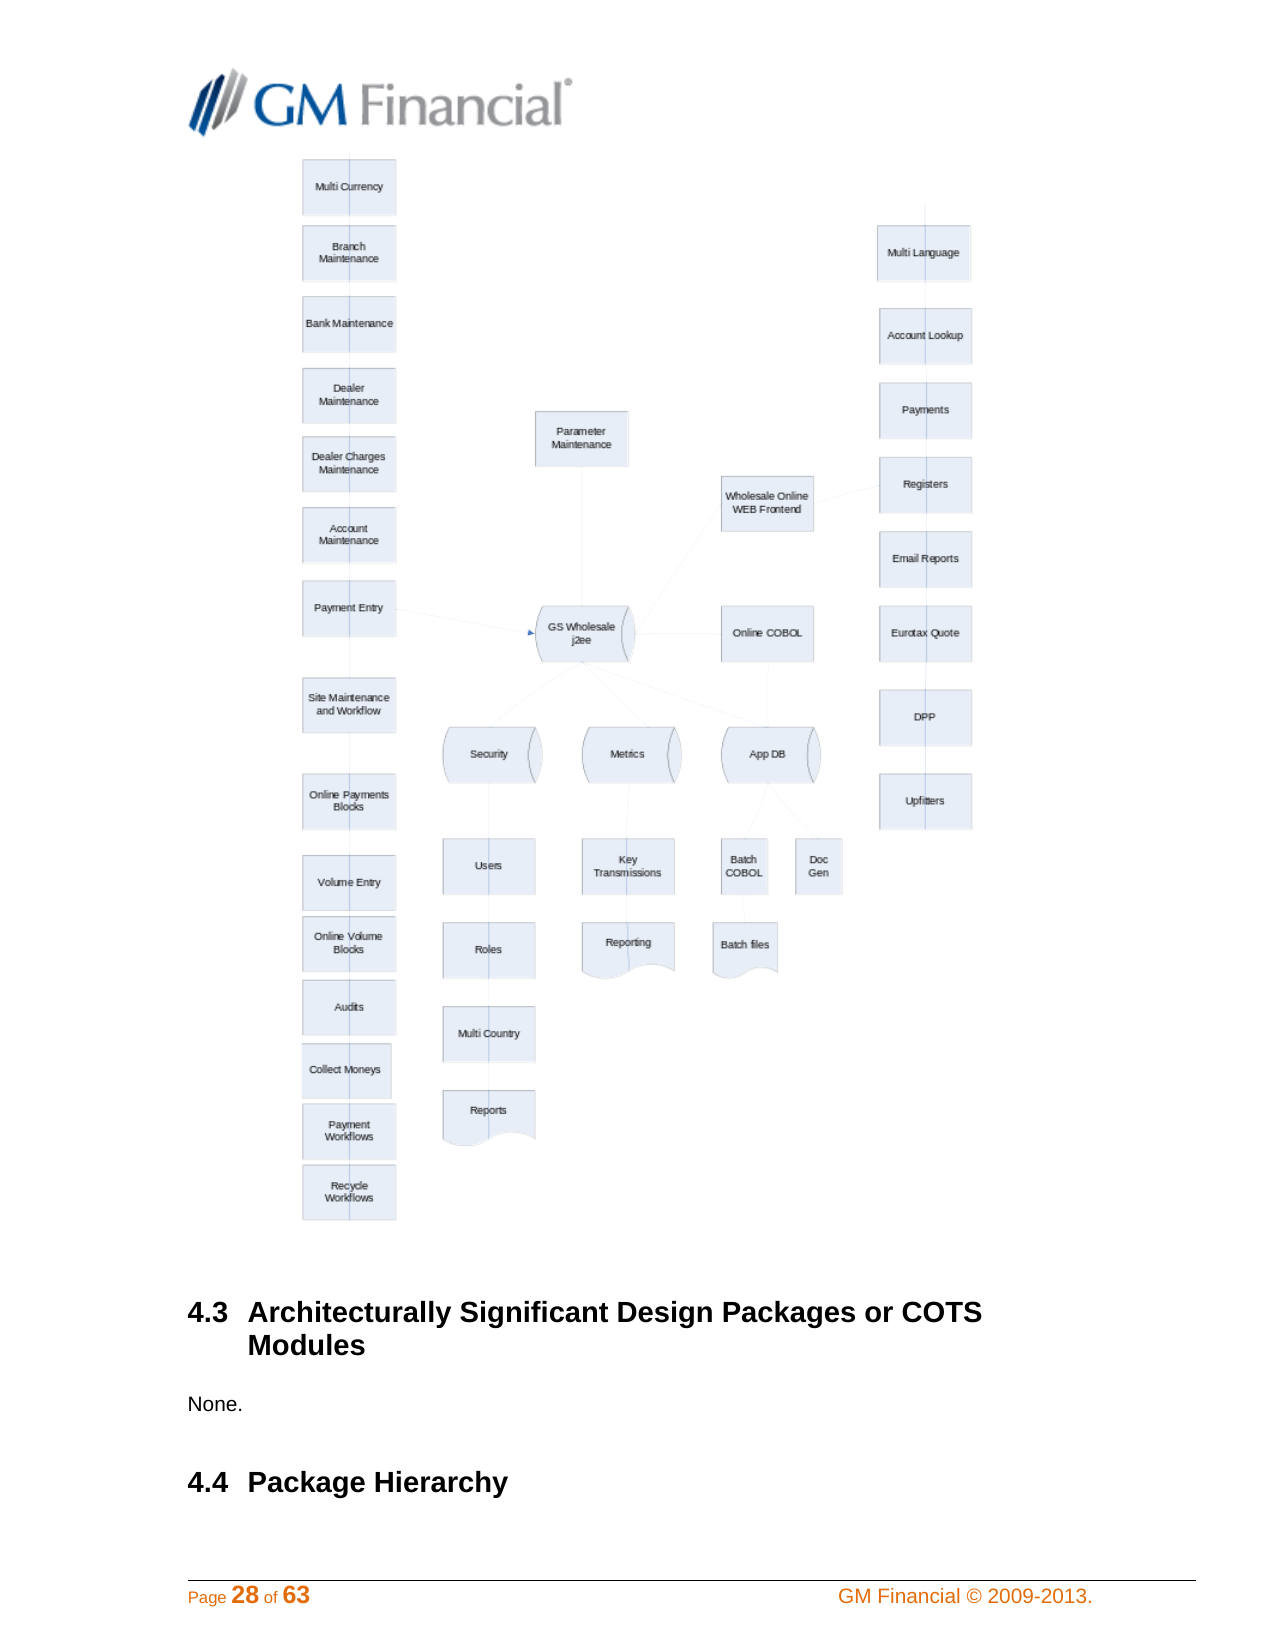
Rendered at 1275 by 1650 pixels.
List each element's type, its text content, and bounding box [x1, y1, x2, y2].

subtitle Package Hierarchy [187, 1465, 1087, 1498]
subtitle Architecturally Significant Design Packages or COTS Modules [187, 1295, 1087, 1362]
text None. [187, 1392, 1087, 1416]
picture [187, 56, 574, 153]
